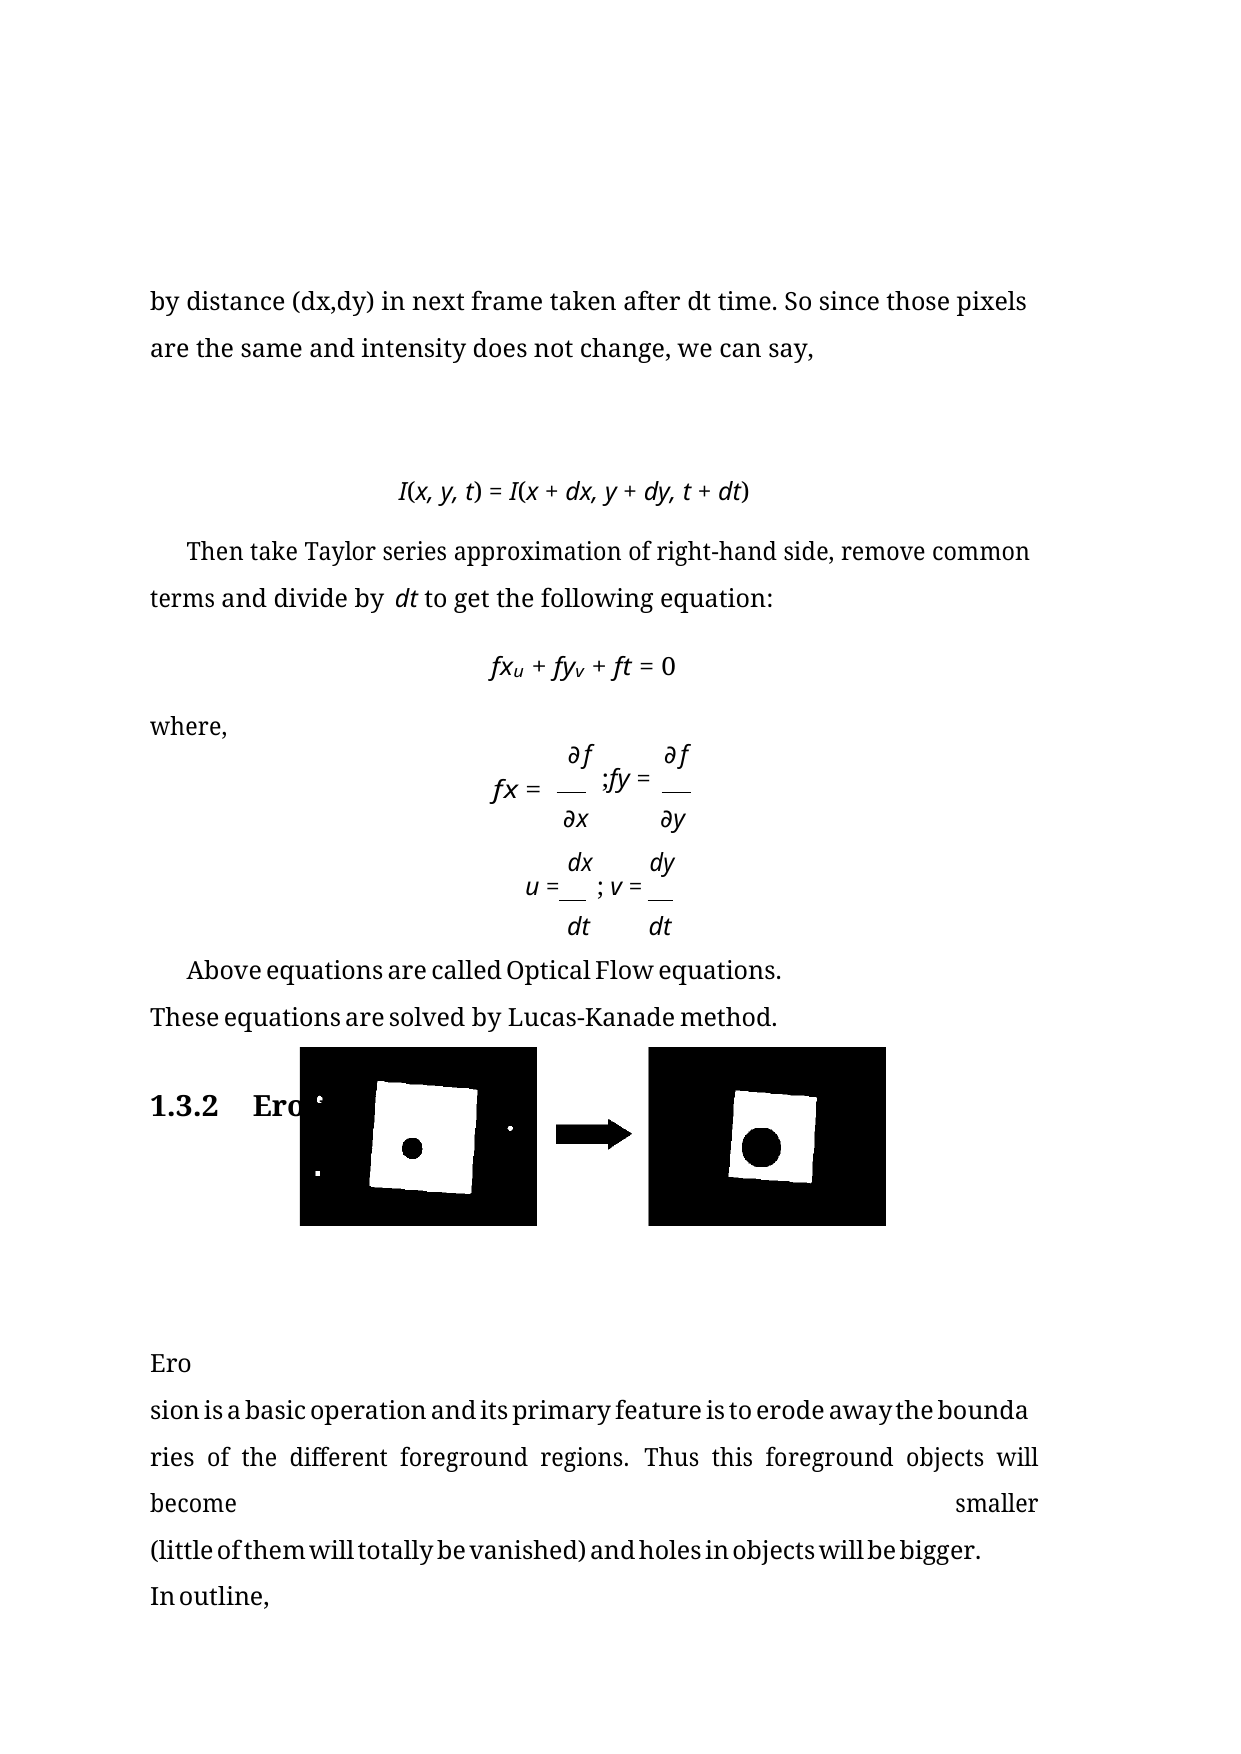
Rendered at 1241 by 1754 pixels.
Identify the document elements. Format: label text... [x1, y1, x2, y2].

text where, [150, 709, 1154, 743]
picture [299, 1125, 886, 1226]
text ∂f ;fy = ∂f ∂x ∂y [547, 755, 687, 835]
text AboveequationsarecalledOpticalFlowequations. Theseequationsaresolved by Lucas-Kanademethod. [150, 953, 1040, 1033]
text 1.3.2 Erosion [150, 1085, 1154, 1125]
text I(x, y, t) = I(x + dx, y + dy, t + dt) [398, 473, 1154, 508]
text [150, 1346, 1038, 1613]
text by distance (dx,dy) in next frame taken after dt time. So since those pixels are the same and intensity does not change, we can say, [150, 284, 1049, 365]
picture [299, 1047, 886, 1085]
text fxu + fyv + ft = 0 [491, 649, 1154, 683]
text Then take Taylor series approximation of right-hand side, remove common terms and divide by dt to get the following equation: [150, 534, 1037, 615]
text u = dx; v = dy dt dt [503, 863, 674, 943]
